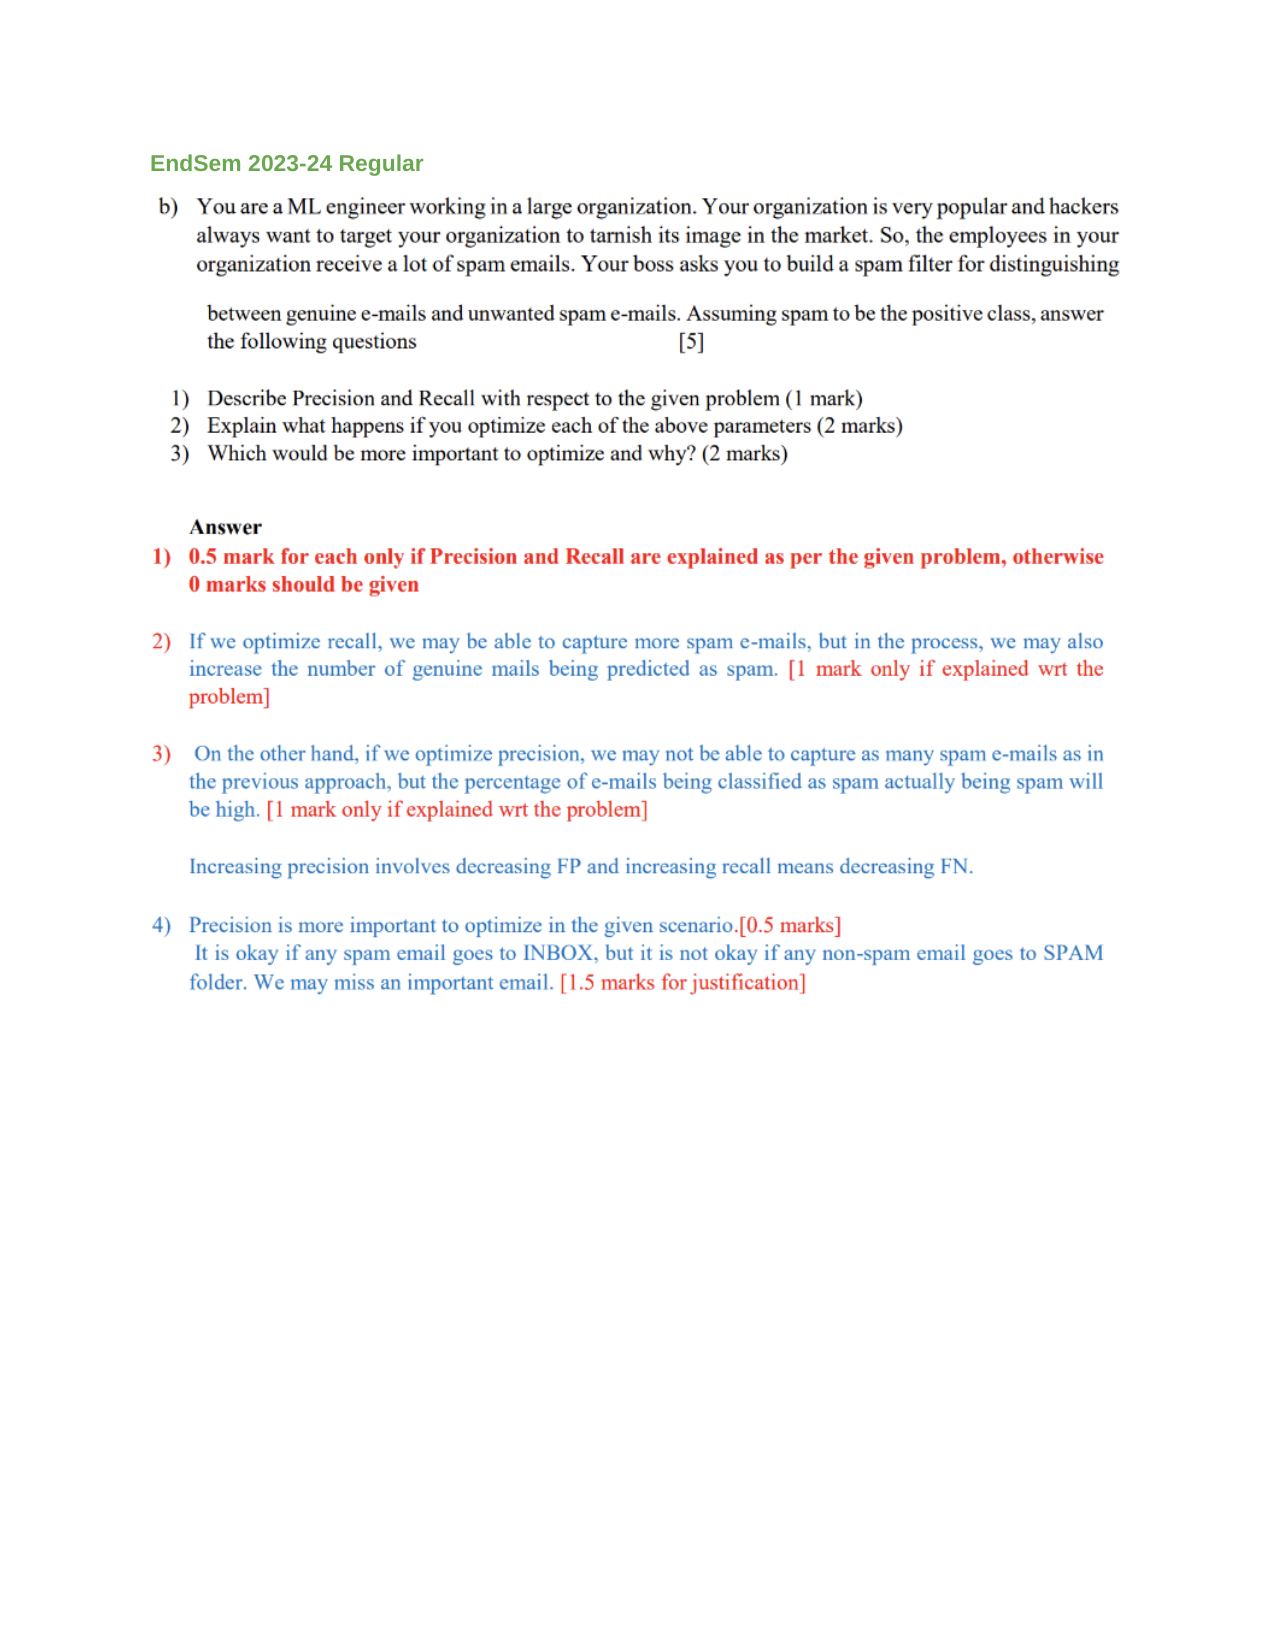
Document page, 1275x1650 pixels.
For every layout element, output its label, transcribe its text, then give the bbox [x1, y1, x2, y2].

picture [150, 292, 1125, 1001]
text EndSem 2023-24 Regular [150, 150, 1125, 176]
picture [150, 186, 1125, 289]
